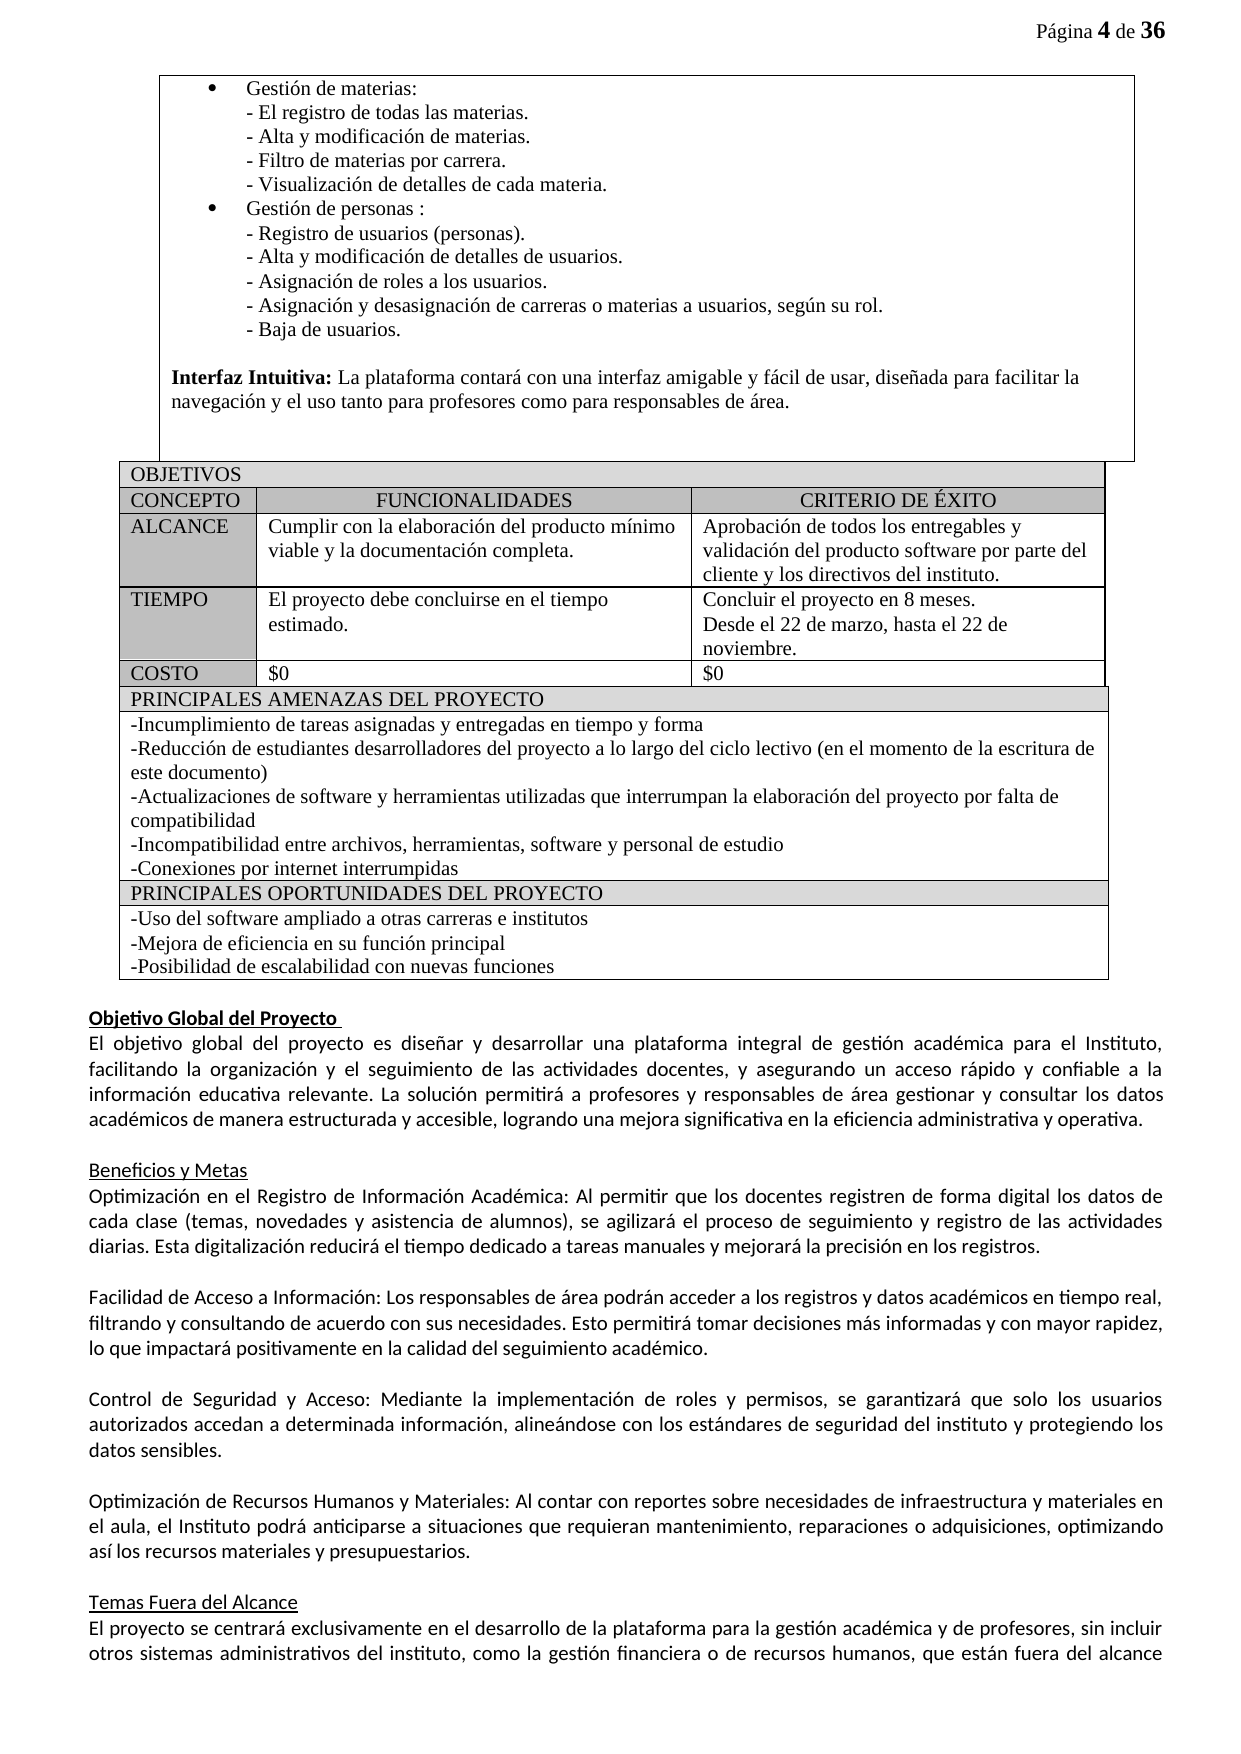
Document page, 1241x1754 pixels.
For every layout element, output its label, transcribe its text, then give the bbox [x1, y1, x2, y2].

table_cell COSTO [120, 661, 256, 686]
table_cell PRINCIPALES OPORTUNIDADES DEL PROYECTO [120, 881, 1108, 905]
table_cell $0 [257, 661, 691, 686]
table_cell CONCEPTO [120, 488, 256, 513]
text Optimización en el Registro de Información Académica: Al permitir que los docentes registren de forma digital los datos de cada clase (temas, novedades y asistencia de alumnos), se agilizará el proceso de seguimiento y registro de las actividades diarias. Esta digitalización reducirá el tiempo dedicado a tareas manuales y mejorará la precisión en los registros. [89, 1183, 1165, 1259]
table_cell Aprobación de todos los entregables y validación del producto software por parte del cliente y los directivos del instituto. [692, 514, 1104, 586]
text Control de Seguridad y Acceso: Mediante la implementación de roles y permisos, se garantizará que solo los usuarios autorizados accedan a determinada información, alineándose con los estándares de seguridad del instituto y protegiendo los datos sensibles. [89, 1386, 1165, 1462]
table_cell $0 [692, 661, 1104, 686]
text Facilidad de Acceso a Información: Los responsables de área podrán acceder a los registros y datos académicos en tiempo real, filtrando y consultando de acuerdo con sus necesidades. Esto permitirá tomar decisiones más informadas y con mayor rapidez, lo que impactará positivamente en la calidad del seguimiento académico. [89, 1284, 1165, 1361]
table_cell PRINCIPALES AMENAZAS DEL PROYECTO [120, 687, 1108, 711]
table_cell TIEMPO [120, 588, 256, 659]
table_cell Cumplir con la elaboración del producto mínimo viable y la documentación completa. [257, 514, 691, 586]
text El objetivo global del proyecto es diseñar y desarrollar una plataforma integral de gestión académica para el Instituto, facilitando la organización y el seguimiento de las actividades docentes, y asegurando un acceso rápido y confiable a la información educativa relevante. La solución permitirá a profesores y responsables de área gestionar y consultar los datos académicos de manera estructurada y accesible, logrando una mejora significativa en la eficiencia administrativa y operativa. [89, 1030, 1165, 1132]
text Beneficios y Metas [89, 1157, 1165, 1183]
table_cell ALCANCE [120, 514, 256, 586]
table_cell El proyecto debe concluirse en el tiempo estimado. [257, 588, 691, 659]
table_cell OBJETIVOS [120, 462, 1104, 487]
table_cell -Uso del software ampliado a otras carreras e institutos -Mejora de eficiencia en su función principal -Posibilidad de escalabilidad con nuevas funciones [120, 906, 1108, 978]
text Objetivo Global del Proyecto [89, 1005, 1165, 1030]
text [89, 1615, 1165, 1666]
text Temas Fuera del Alcance [89, 1589, 1165, 1615]
table_cell FUNCIONALIDADES [257, 488, 691, 513]
table_cell Concluir el proyecto en 8 meses. Desde el 22 de marzo, hasta el 22 de noviembre. [692, 588, 1104, 659]
table_cell -Incumplimiento de tareas asignadas y entregadas en tiempo y forma -Reducción de estudiantes desarrolladores del proyecto a lo largo del ciclo lectivo (en el momento de la escritura de este documento) -Actualizaciones de software y herramientas utilizadas que interrumpan la elaboración del proyecto por falta de compatibilidad -Incompatibilidad entre archivos, herramientas, software y personal de estudio -Conexiones por internet interrumpidas [120, 712, 1108, 880]
table_cell CRITERIO DE ÉXITO [692, 488, 1104, 513]
text Optimización de Recursos Humanos y Materiales: Al contar con reportes sobre necesidades de infraestructura y materiales en el aula, el Instituto podrá anticiparse a situaciones que requieran mantenimiento, reparaciones o adquisiciones, optimizando así los recursos materiales y presupuestarios. [89, 1488, 1165, 1564]
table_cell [160, 76, 1134, 461]
